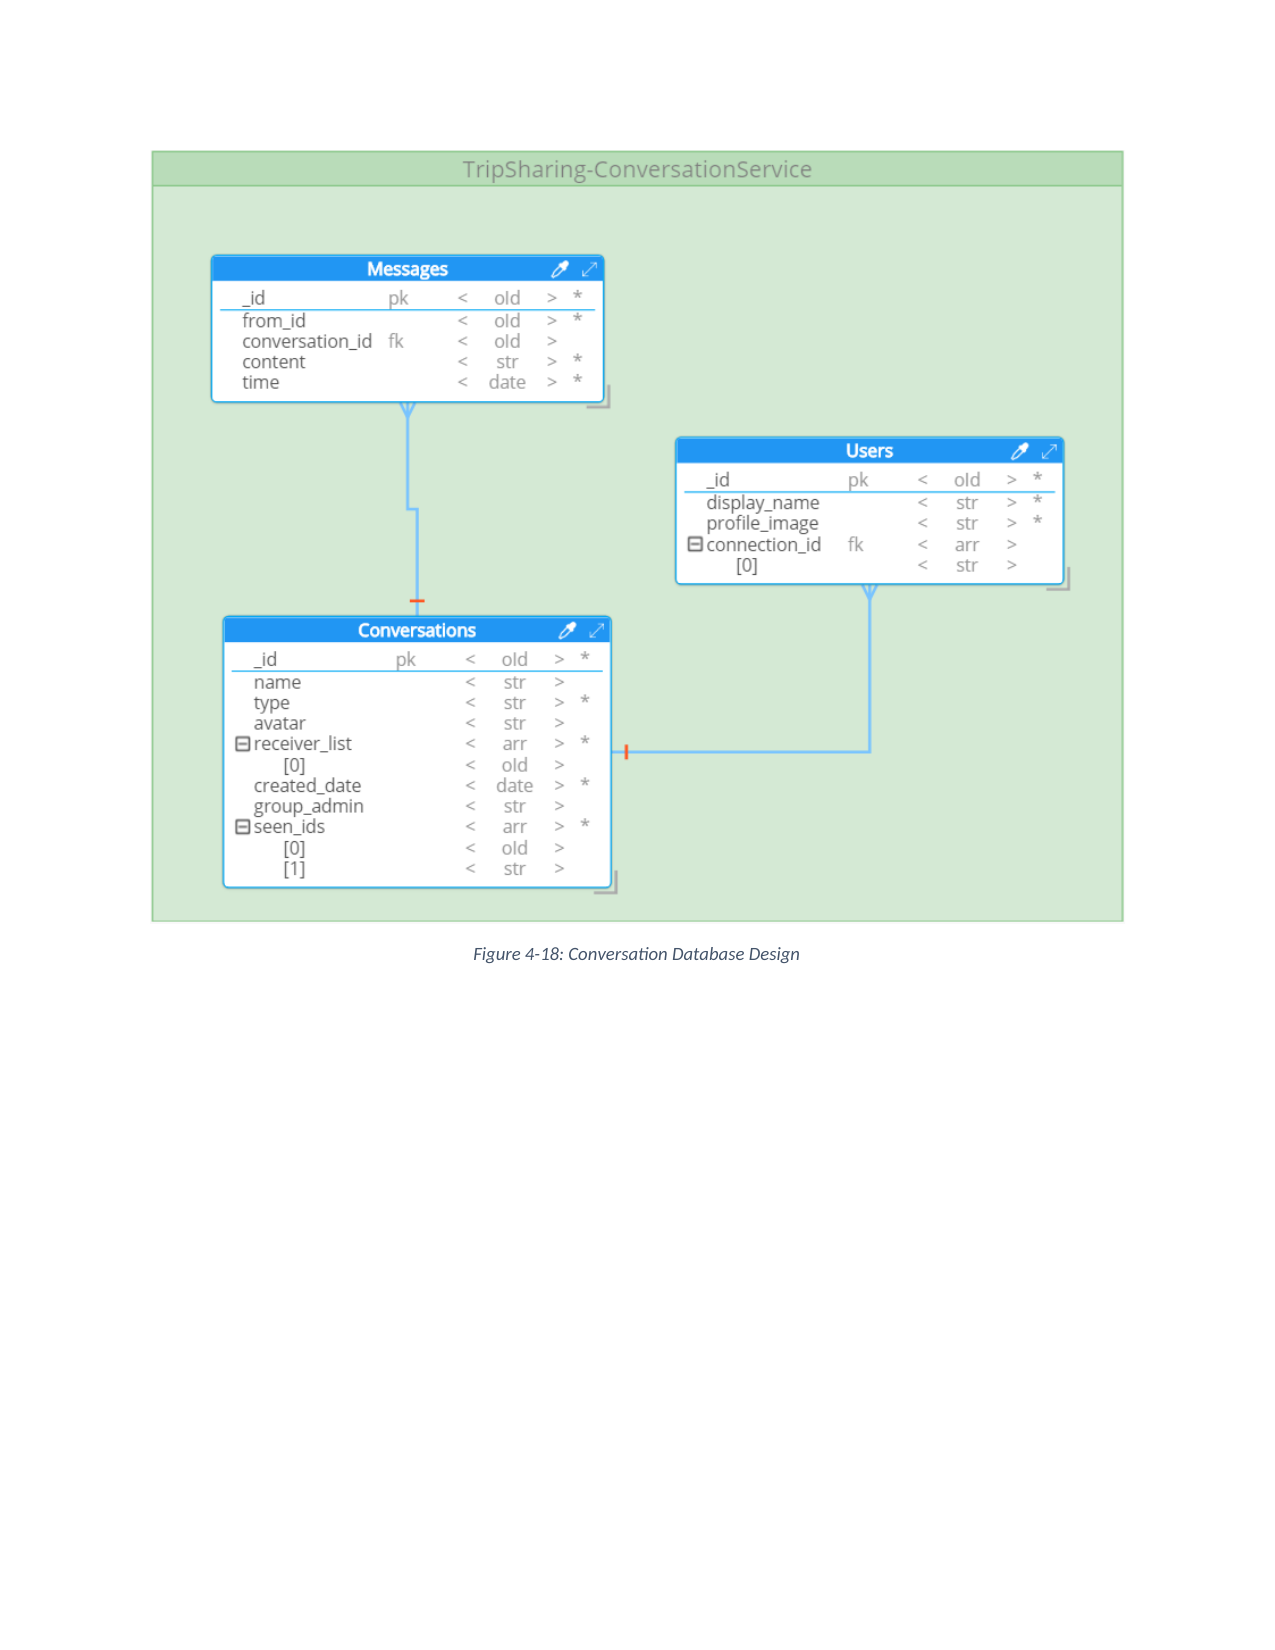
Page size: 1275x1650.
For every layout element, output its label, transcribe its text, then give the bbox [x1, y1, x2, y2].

picture [150, 150, 1125, 924]
text Figure 4-18: Conversation Database Design [150, 942, 1125, 965]
